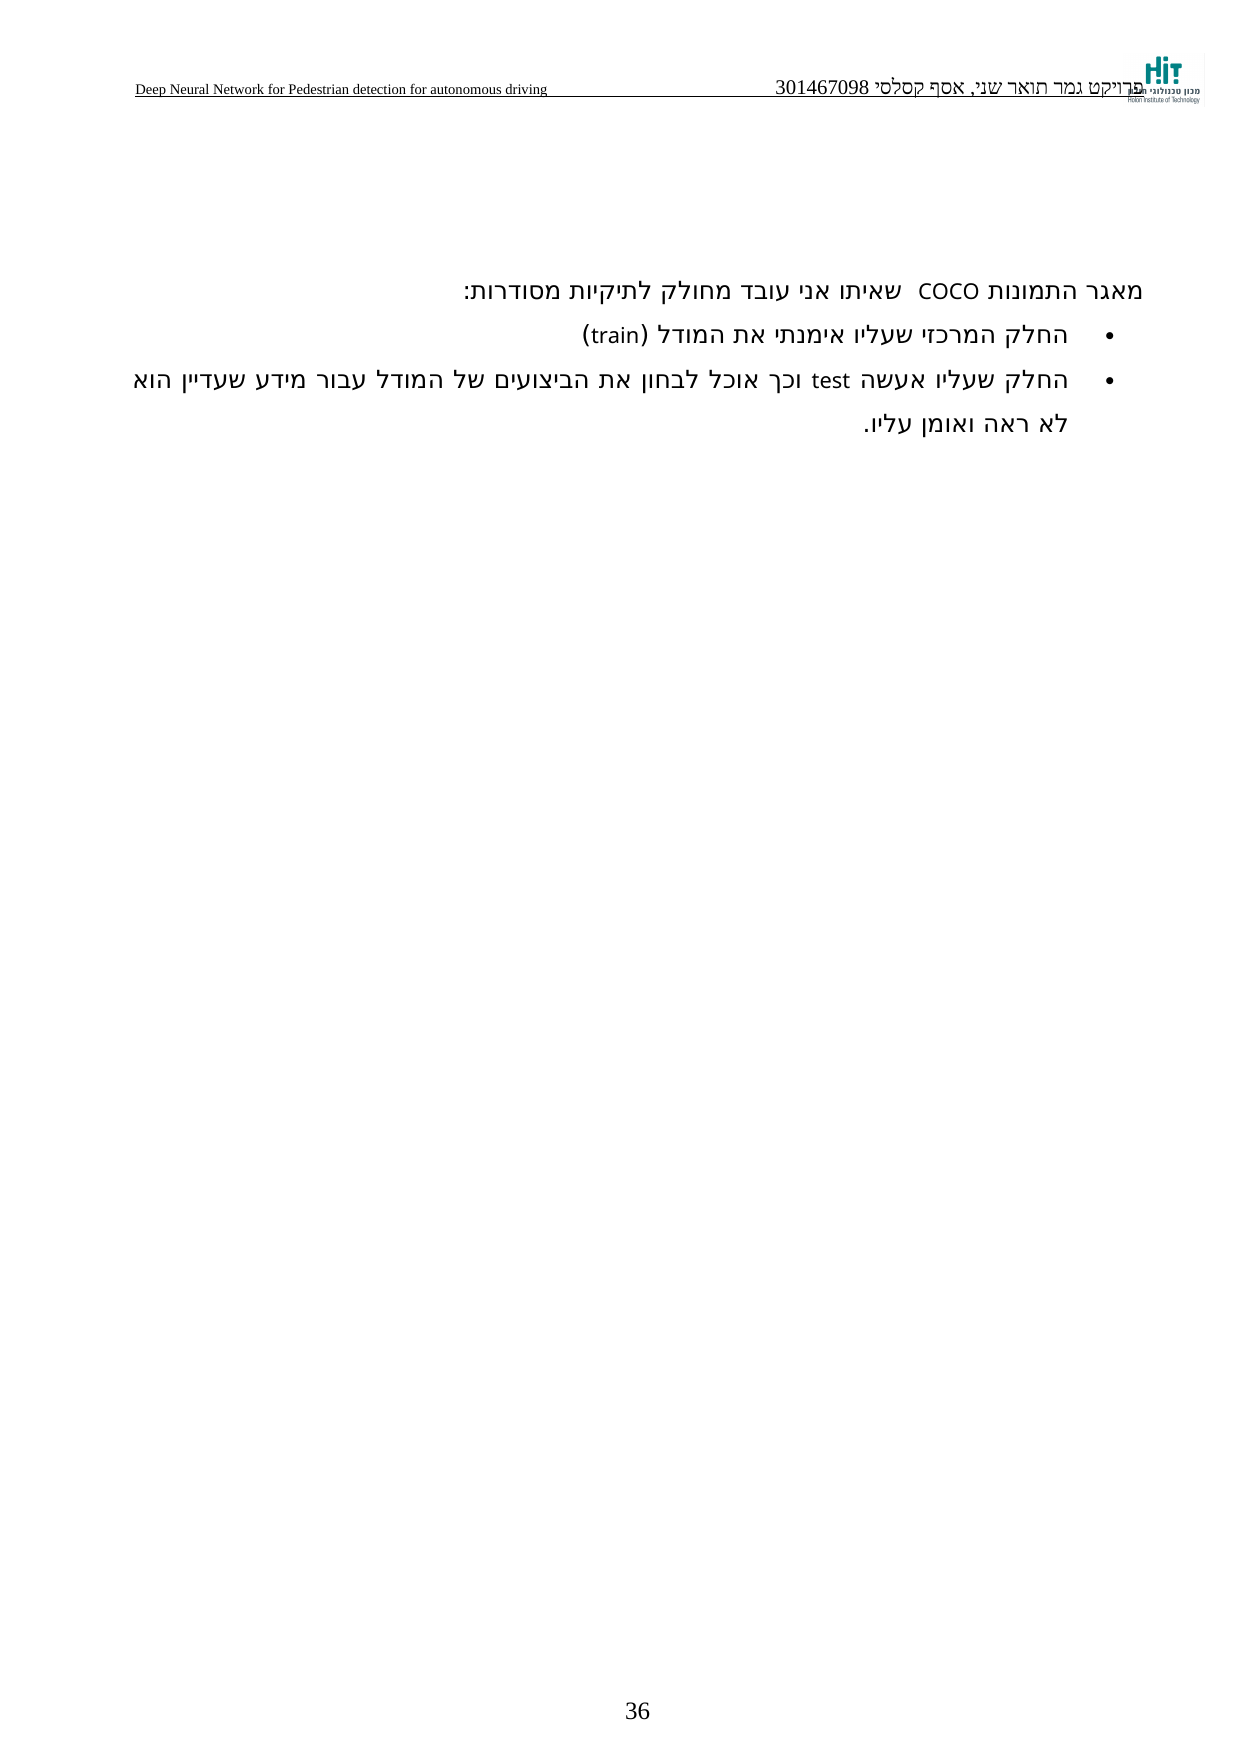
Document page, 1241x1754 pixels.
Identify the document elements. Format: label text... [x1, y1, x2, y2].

list החלק שעליו אעשה test וכך אוכל לבחון את הביצועים של המודל עבור מידע שעדיין הוא לא ראה ואומן עליו. [131, 365, 1106, 439]
list החלק המרכזי שעליו אימנתי את המודל (train) [131, 320, 1106, 350]
text מאגר התמונות COCO שאיתו אני עובד מחולק לתיקיות מסודרות: [131, 276, 1144, 306]
picture [1123, 53, 1205, 107]
